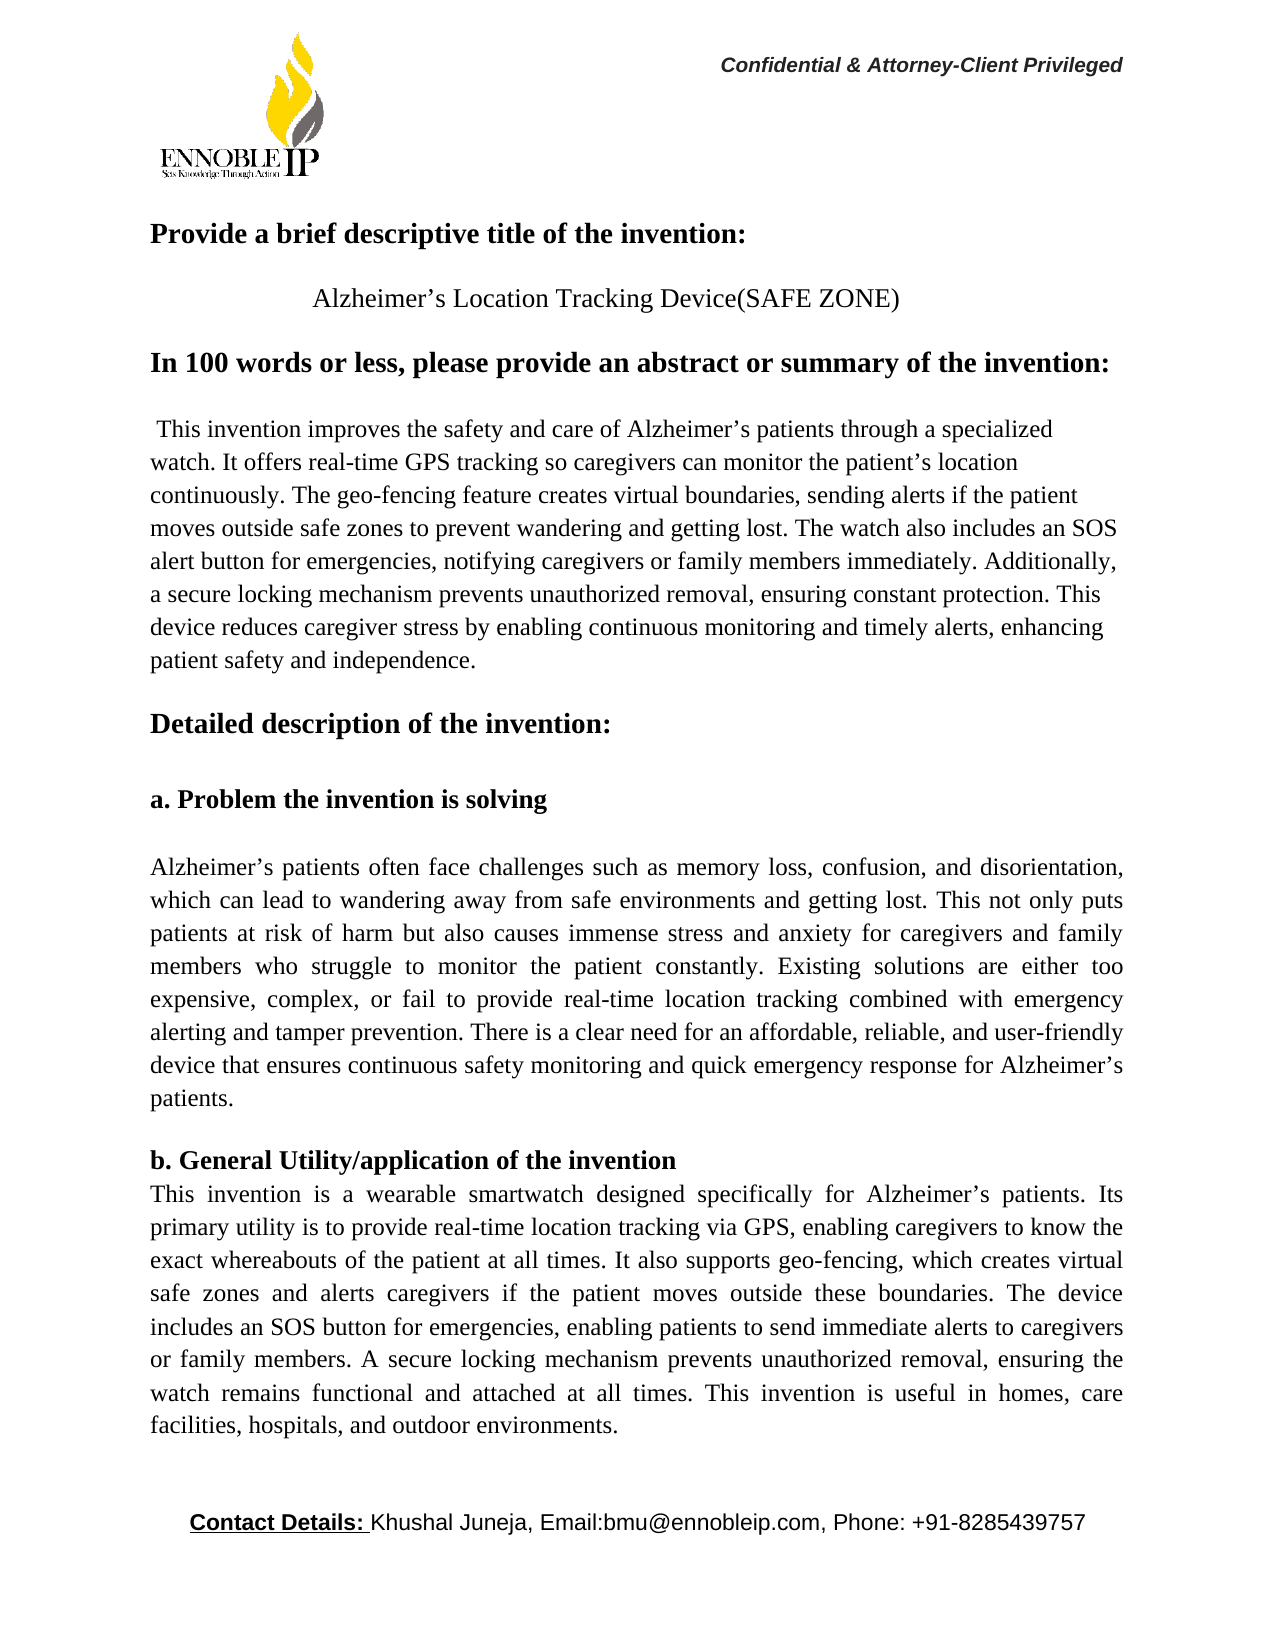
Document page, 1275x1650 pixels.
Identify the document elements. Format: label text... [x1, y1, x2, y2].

text Provide a brief descriptive title of the invention: [150, 216, 1125, 250]
text In 100 words or less, please provide an abstract or summary of the invention: [150, 346, 1125, 379]
text Alzheimer’s patients often face challenges such as memory loss, confusion, and disorientation, which can lead to wandering away from safe environments and getting lost. This not only puts patients at risk of harm but also causes immense stress and anxiety for caregivers and family members who struggle to monitor the patient constantly. Existing solutions are either too expensive, complex, or fail to provide real-time location tracking combined with emergency alerting and tamper prevention. There is a clear need for an affordable, reliable, and user-friendly device that ensures continuous safety monitoring and quick emergency response for Alzheimer’s patients. [150, 852, 1125, 1112]
text a. Problem the invention is solving [150, 783, 1125, 814]
picture [150, 26, 327, 188]
text This invention improves the safety and care of Alzheimer’s patients through a specialized watch. It offers real-time GPS tracking so caregivers can monitor the patient’s location continuously. The geo-fencing feature creates virtual boundaries, sending alerts if the patient moves outside safe zones to prevent wandering and getting lost. The watch also includes an SOS alert button for emergencies, notifying caregivers or family members immediately. Additionally, a secure locking mechanism prevents unauthorized removal, ensuring constant protection. This device reduces caregiver stress by enabling continuous monitoring and timely alerts, enhancing patient safety and independence. [150, 414, 1125, 674]
text Alzheimer’s Location Tracking Device(SAFE ZONE) [150, 282, 1125, 313]
text Detailed description of the invention: [150, 706, 1125, 740]
text This invention is a wearable smartwatch designed specifically for Alzheimer’s patients. Its primary utility is to provide real-time location tracking via GPS, enabling caregivers to know the exact whereabouts of the patient at all times. It also supports geo-fencing, which creates virtual safe zones and alerts caregivers if the patient moves outside these boundaries. The device includes an SOS button for emergencies, enabling patients to send immediate alerts to caregivers or family members. A secure locking mechanism prevents unauthorized removal, ensuring the watch remains functional and attached at all times. This invention is useful in homes, care facilities, hospitals, and outdoor environments. [150, 1179, 1125, 1439]
text b. General Utility/application of the invention [150, 1144, 1125, 1175]
